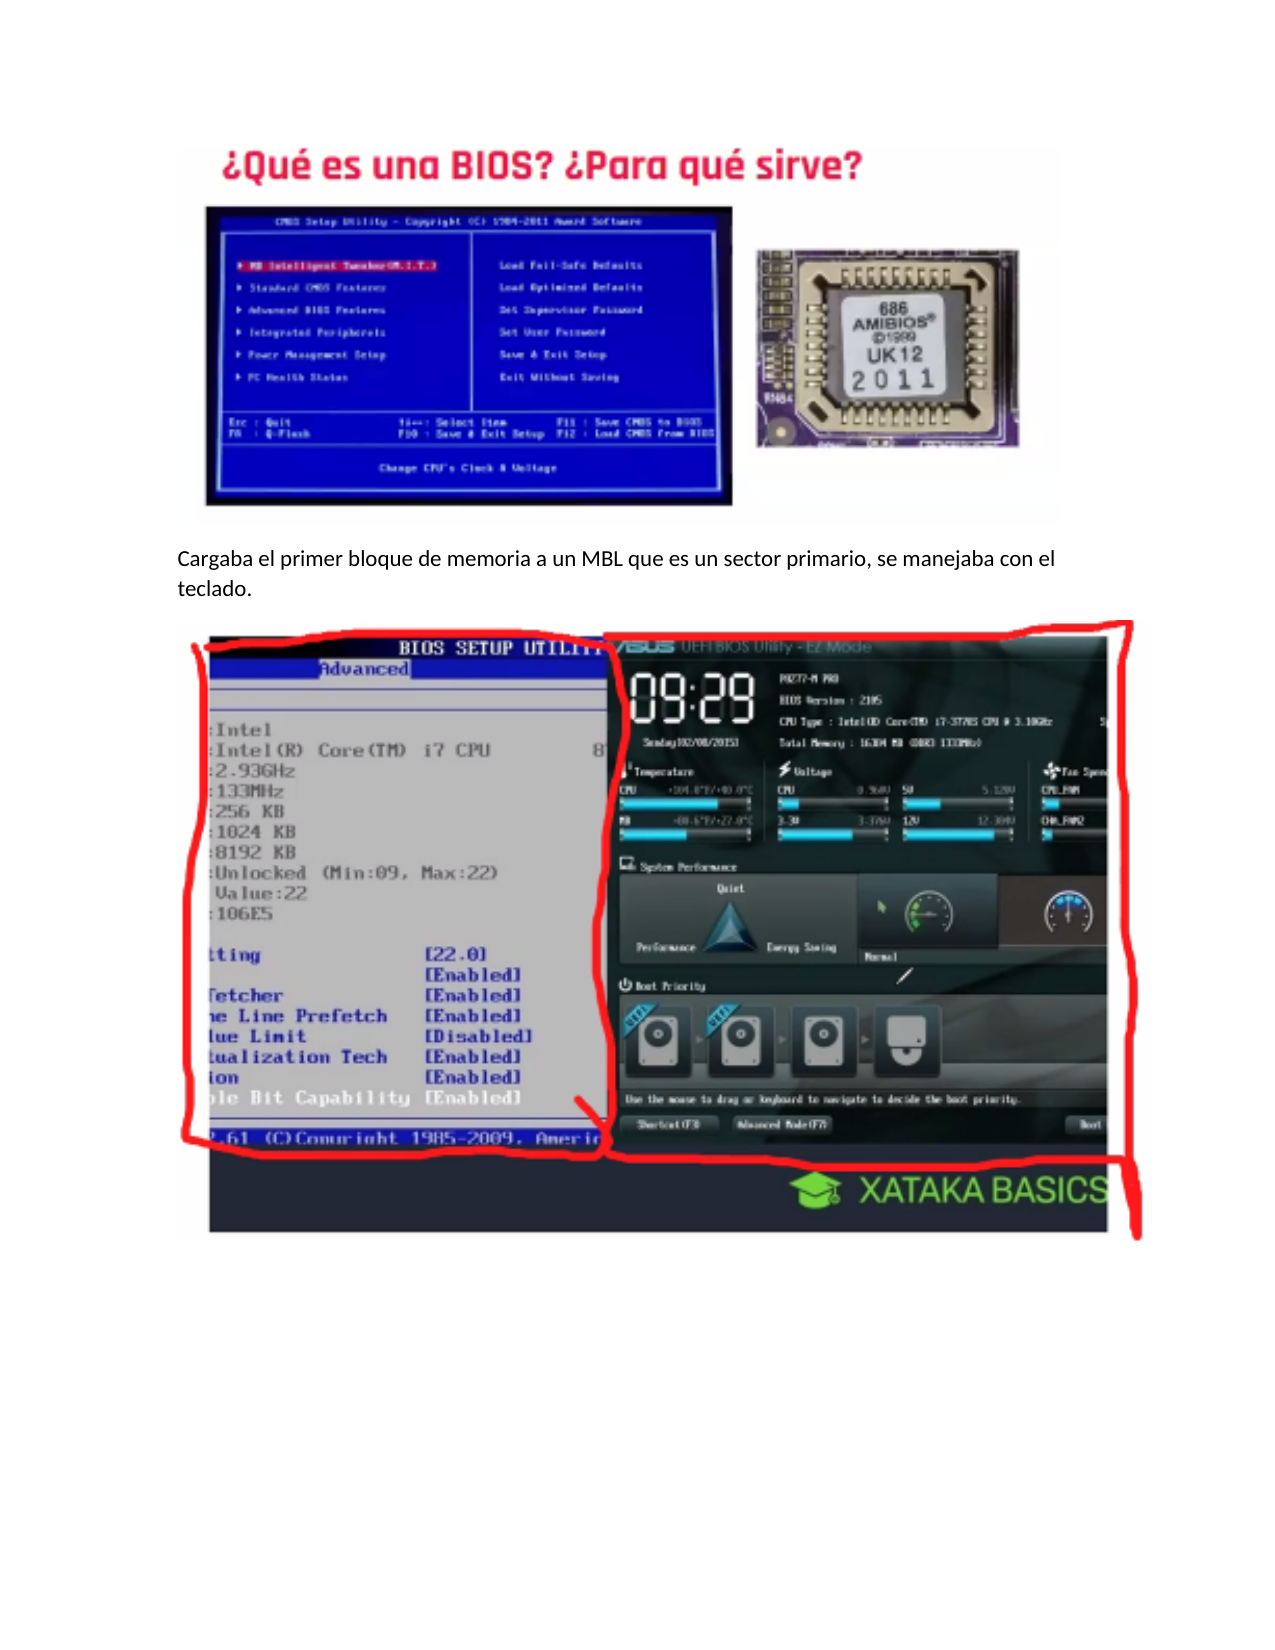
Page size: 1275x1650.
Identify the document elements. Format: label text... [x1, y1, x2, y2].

text Cargaba el primer bloque de memoria a un MBL que es un sector primario, se manejaba con el teclado. [177, 544, 1098, 602]
picture [177, 620, 1153, 1243]
picture [177, 147, 1062, 525]
